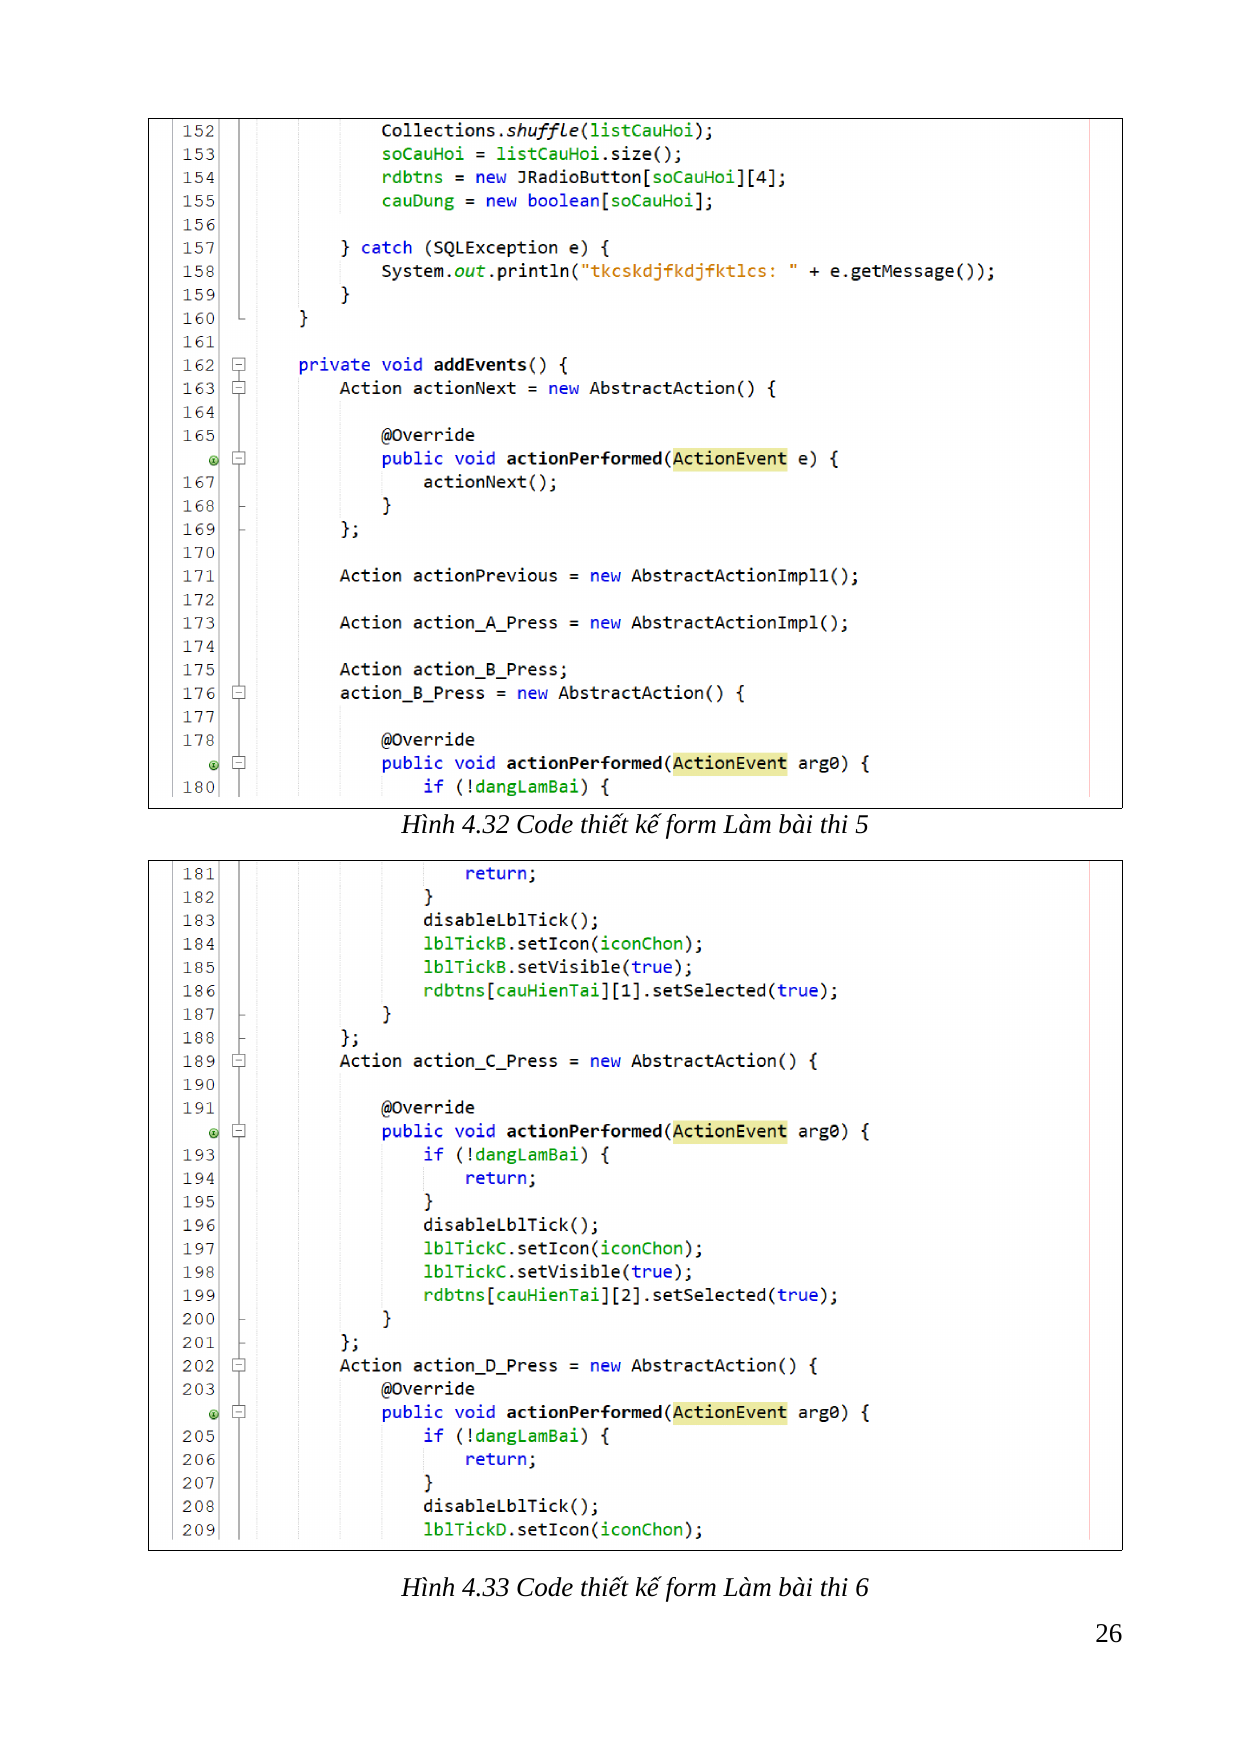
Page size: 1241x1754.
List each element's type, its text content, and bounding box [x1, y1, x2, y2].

picture [149, 119, 1122, 808]
picture [149, 861, 1122, 1550]
